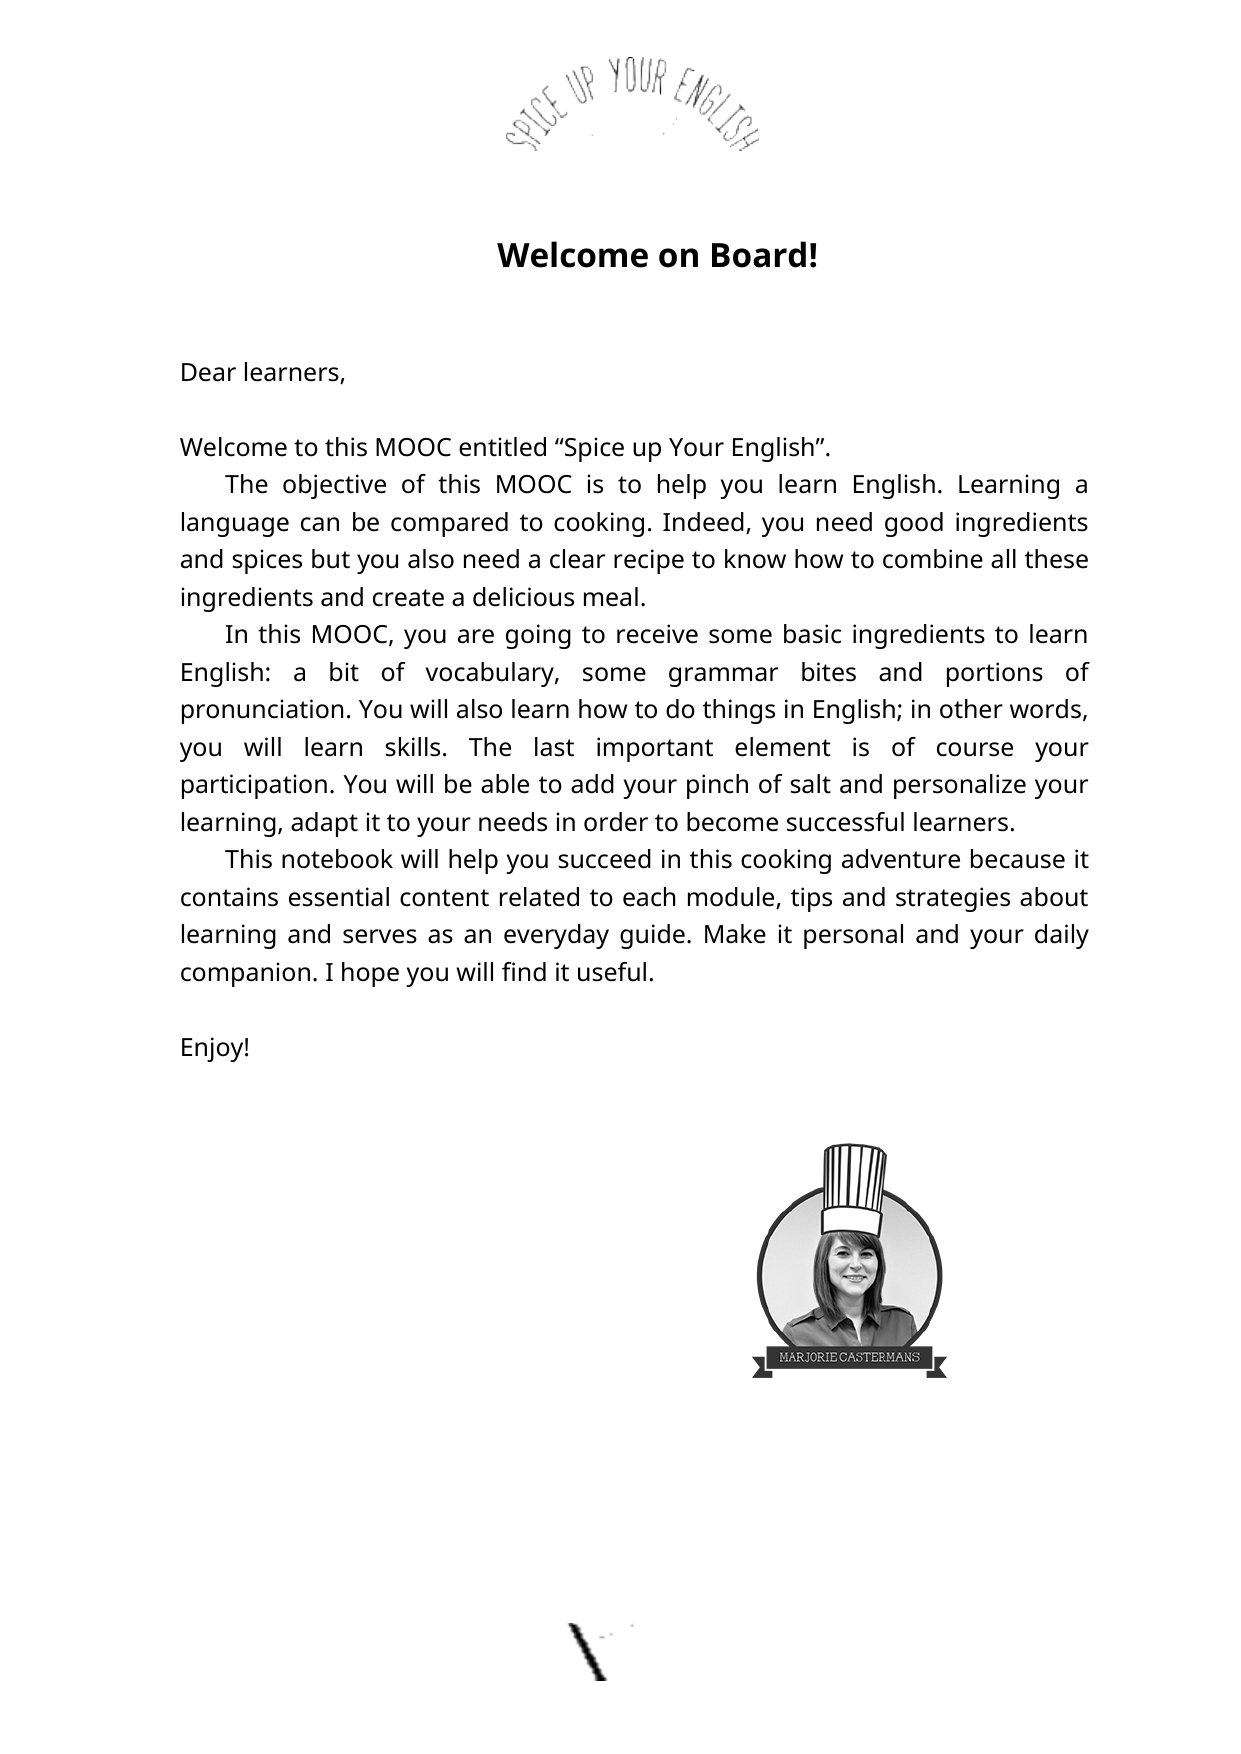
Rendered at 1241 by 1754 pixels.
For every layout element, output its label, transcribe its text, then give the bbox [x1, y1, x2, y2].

text Welcome to this MOOC entitled “Spice up Your English”. [150, 428, 1090, 465]
text This notebook will help you succeed in this cooking adventure because it contains essential content related to each module, tips and strategies about learning and serves as an everyday guide. Make it personal and your daily companion. I hope you will find it useful. [179, 840, 1090, 990]
text Dear learners, [179, 353, 1090, 390]
picture [745, 1140, 953, 1380]
text The objective of this MOOC is to help you learn English. Learning a language can be compared to cooking. Indeed, you need good ingredients and spices but you also need a clear recipe to know how to combine all these ingredients and create a delicious meal. [179, 465, 1090, 615]
text In this MOOC, you are going to receive some basic ingredients to learn English: a bit of vocabulary, some grammar bites and portions of pronunciation. You will also learn how to do things in English; in other words, you will learn skills. The last important element is of course your participation. You will be able to add your pinch of salt and personalize your learning, adapt it to your needs in order to become successful learners. [179, 615, 1090, 840]
text Enjoy! [179, 1028, 1090, 1065]
subtitle Welcome on Board! [225, 217, 1090, 292]
